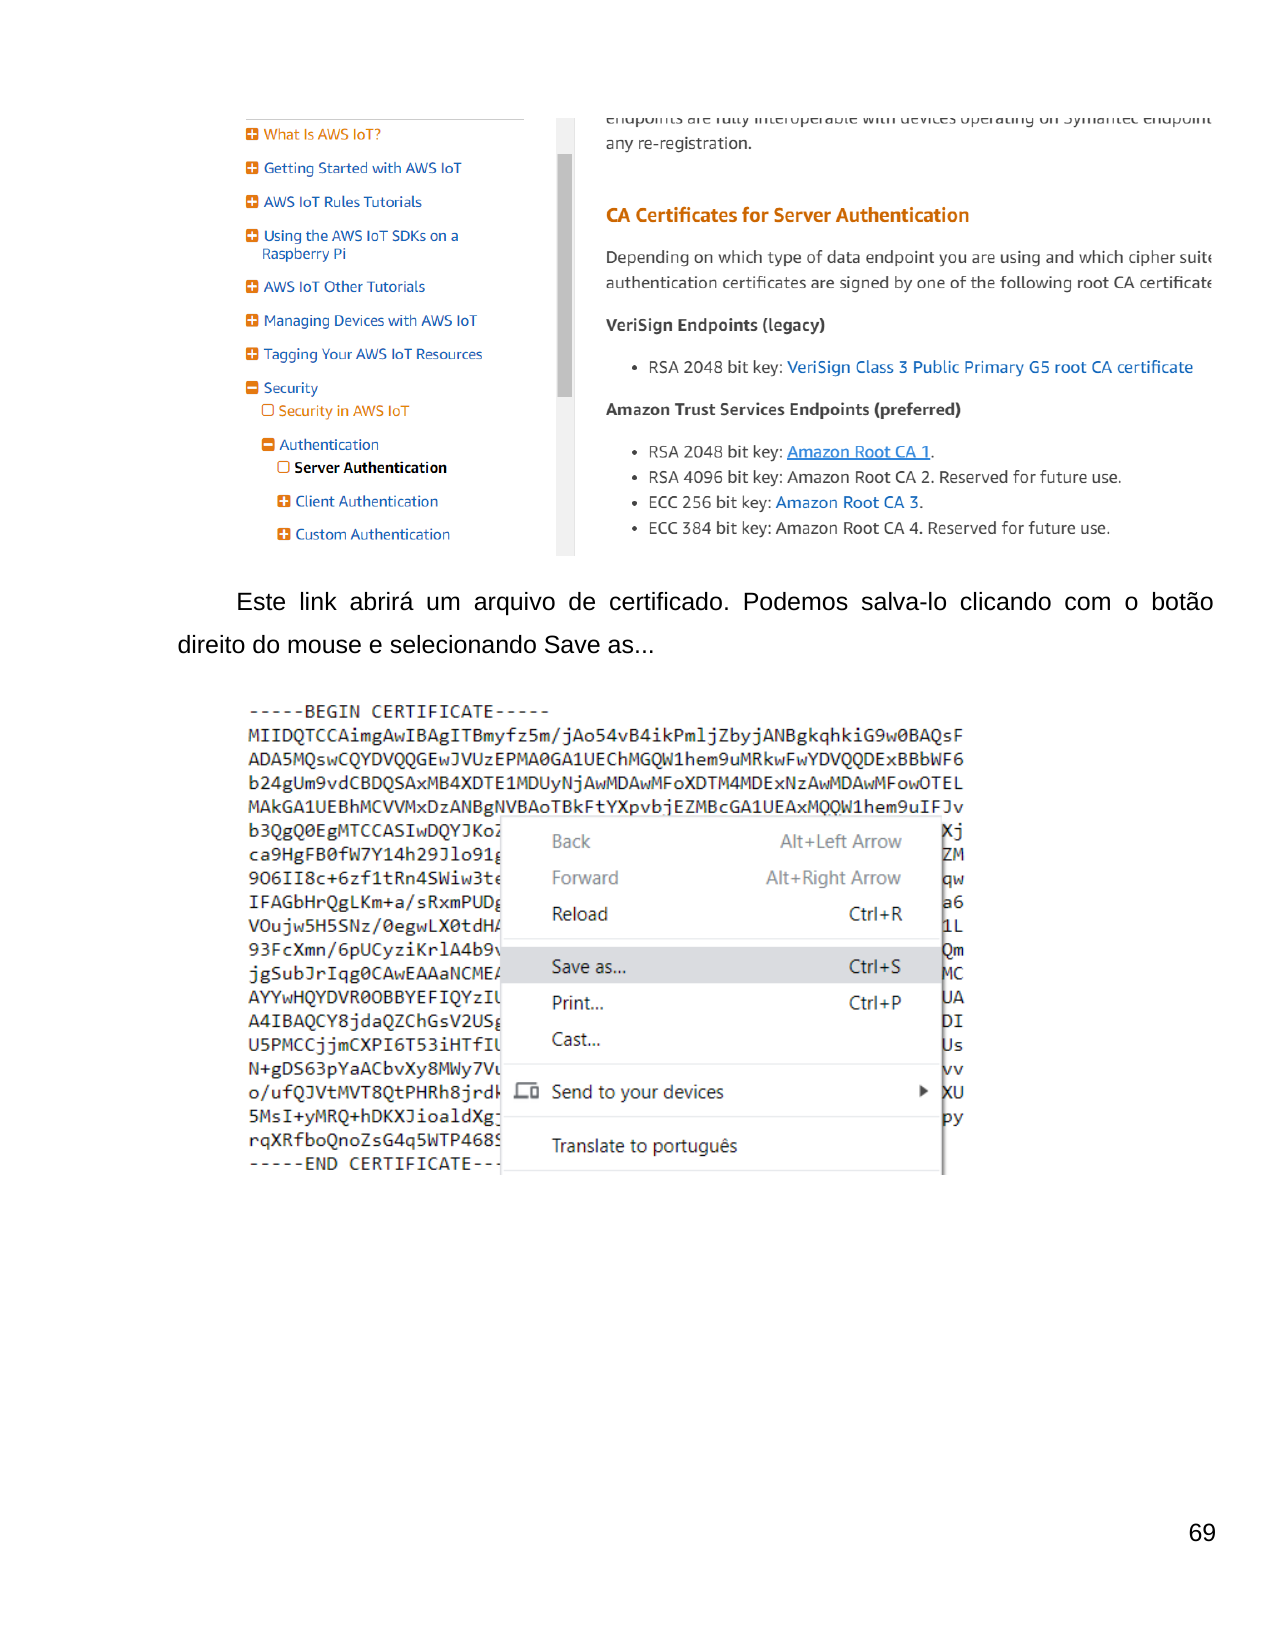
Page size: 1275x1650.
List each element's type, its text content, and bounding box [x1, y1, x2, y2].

text Este link abrirá um arquivo de certificado. Podemos salva-lo clicando com o botão direito do mouse e selecionando Save as... [177, 586, 1216, 658]
picture [236, 118, 1212, 556]
picture [236, 689, 977, 1175]
